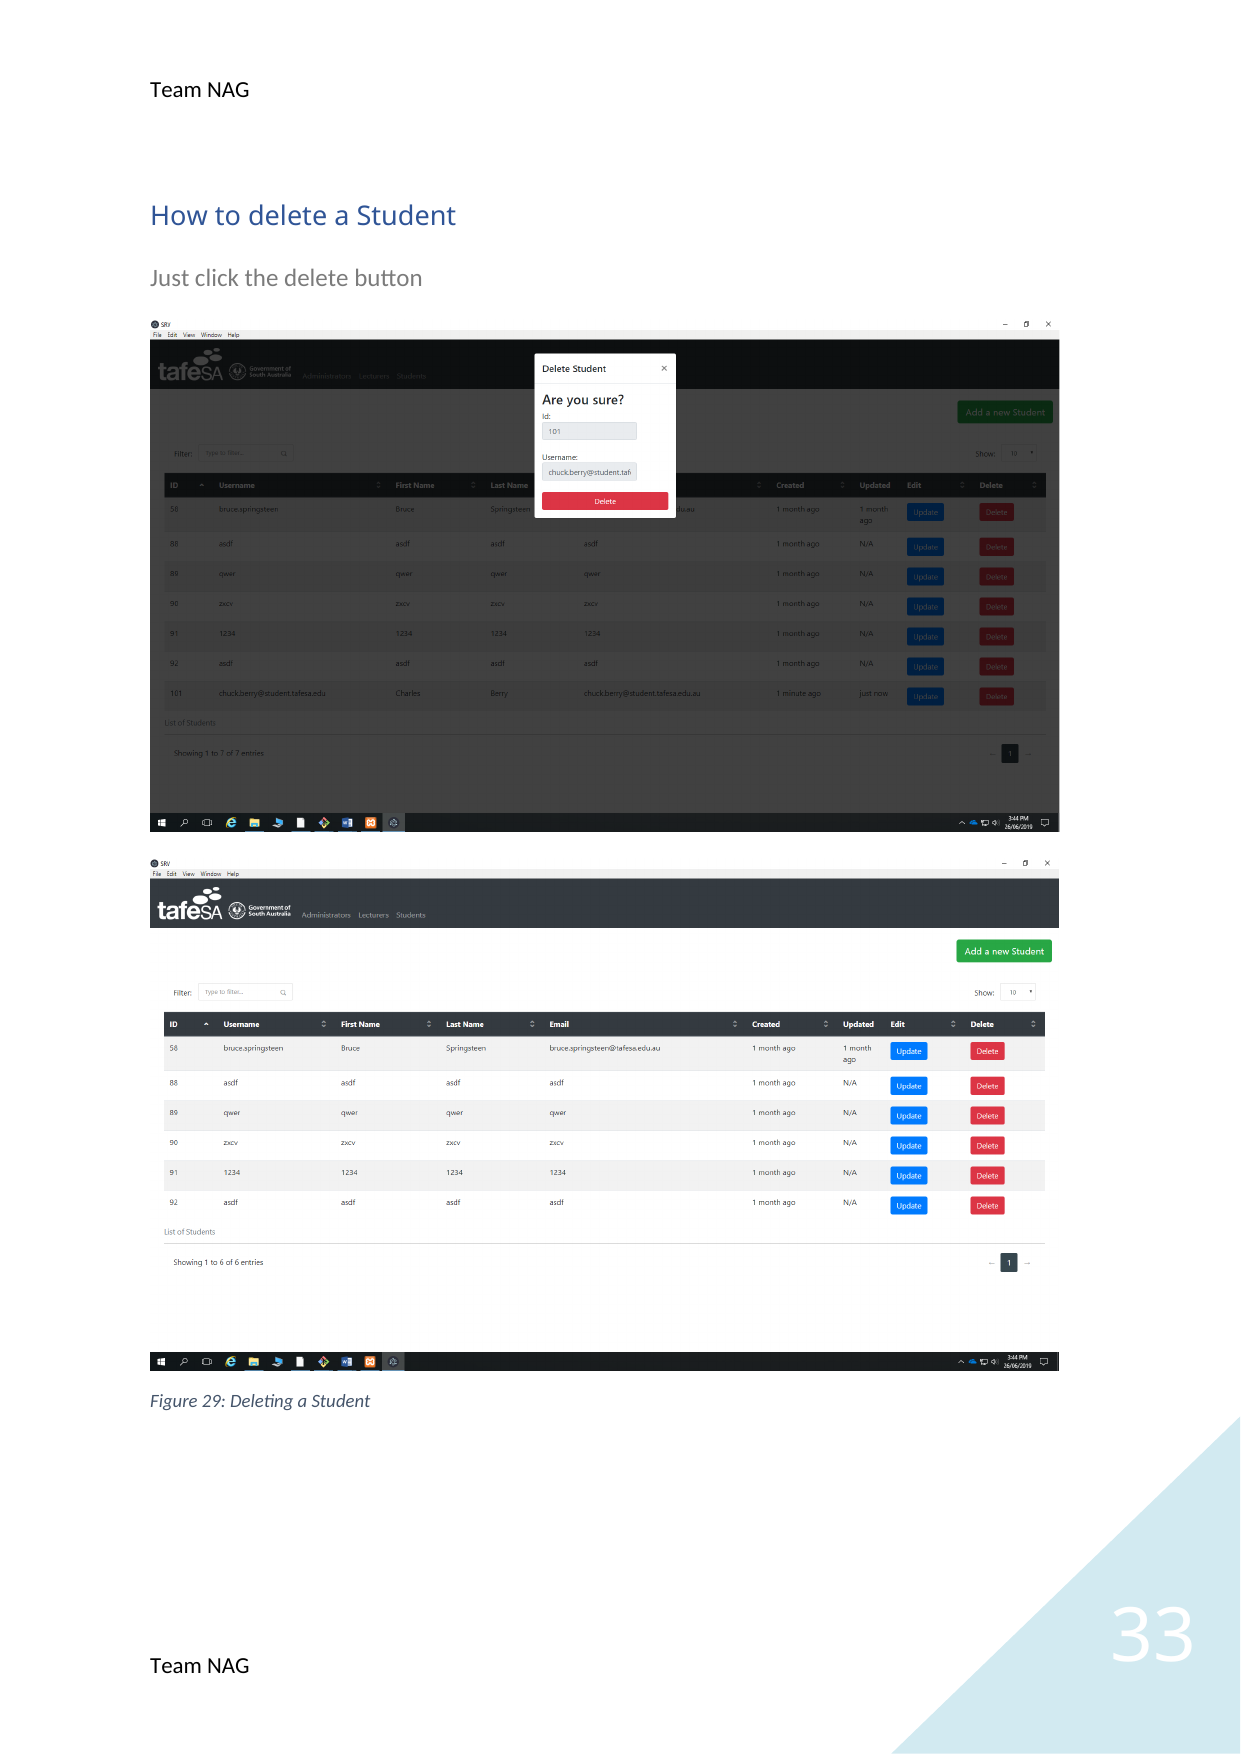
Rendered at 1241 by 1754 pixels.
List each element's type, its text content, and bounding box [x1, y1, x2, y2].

picture [150, 858, 1059, 1371]
text Just click the delete button [150, 262, 1090, 292]
text Figure 29: Deleting a Student [150, 1389, 1090, 1412]
picture [150, 319, 1060, 832]
subtitle How to delete a Student [150, 197, 1090, 234]
